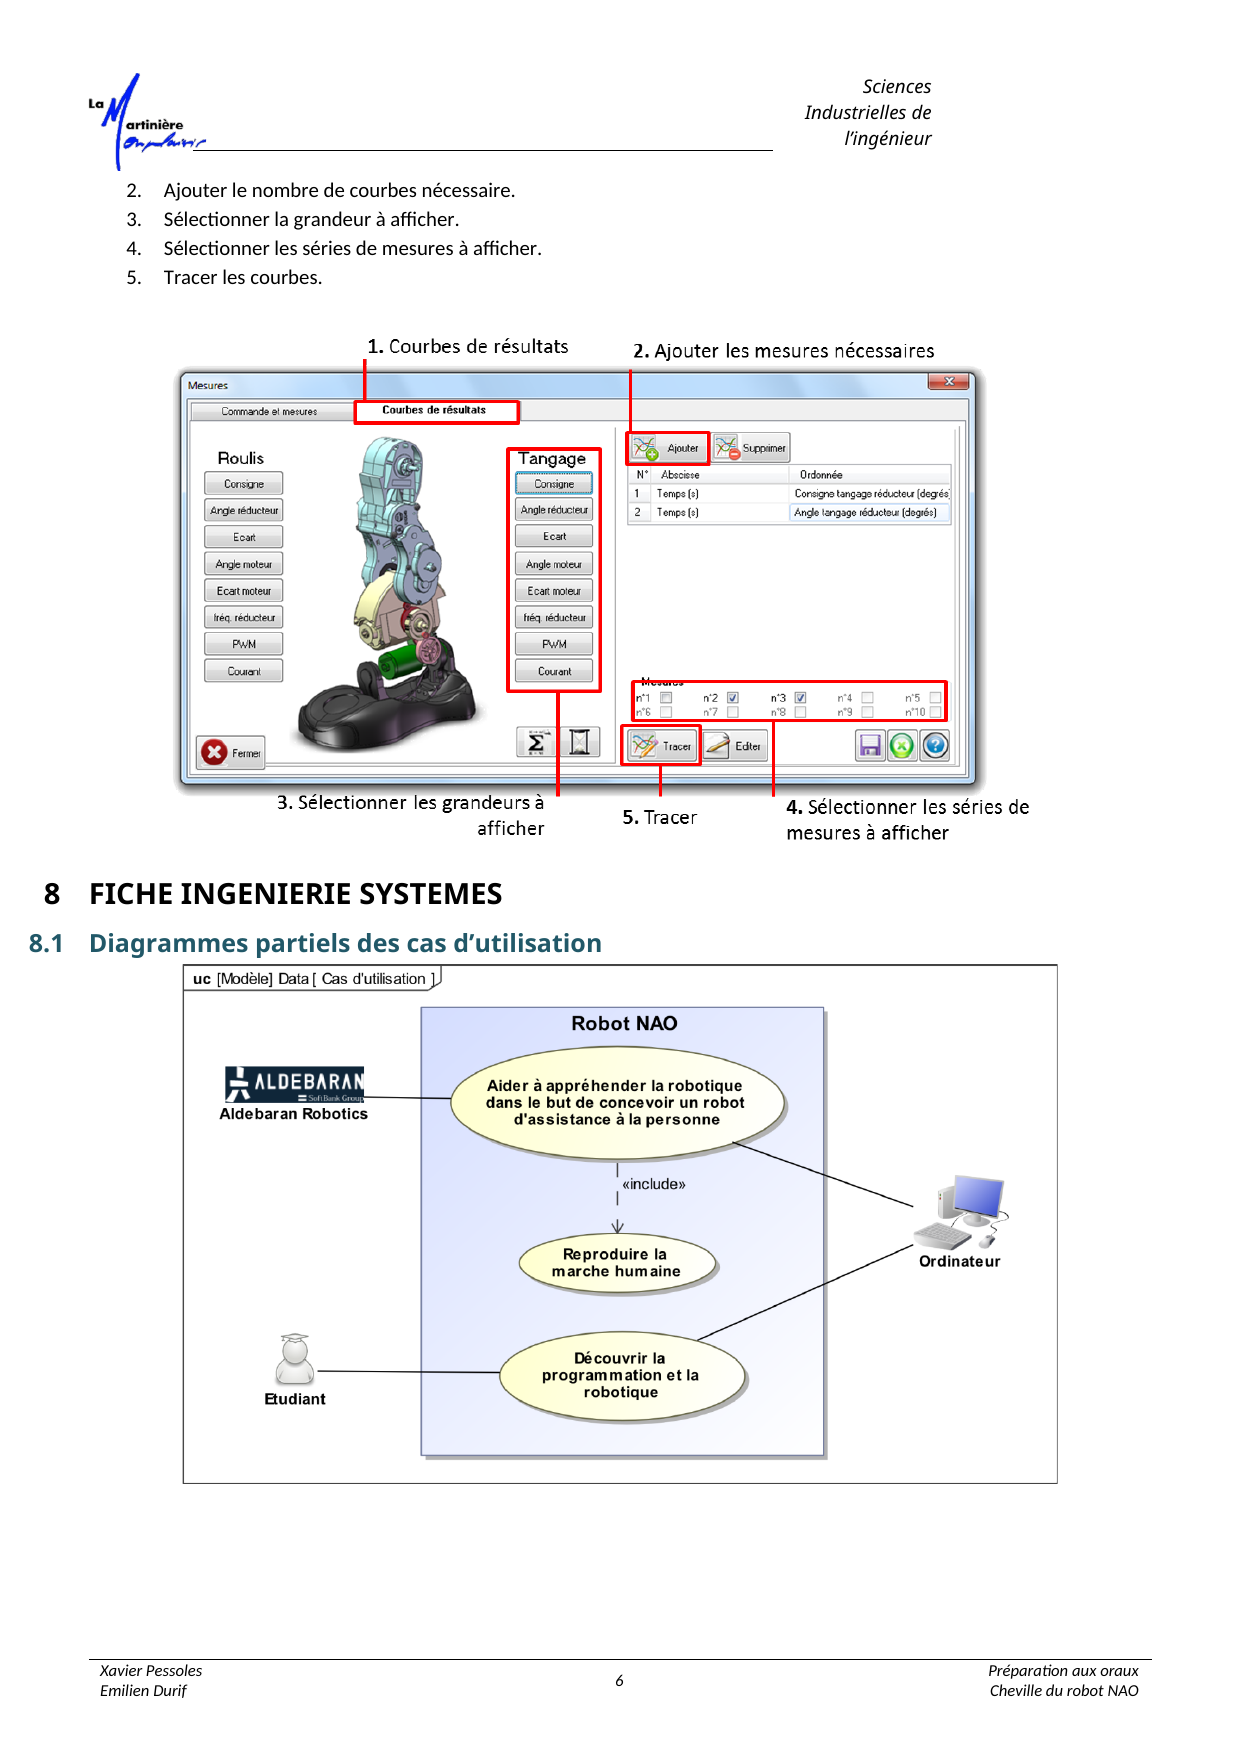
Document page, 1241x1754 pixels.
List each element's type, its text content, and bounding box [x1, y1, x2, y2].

list Ajouter le nombre de courbes nécessaire. [126, 177, 1152, 202]
picture [172, 326, 1068, 858]
subtitle Diagrammes partiels des cas d’utilisation [29, 926, 1152, 959]
list Sélectionner les séries de mesures à afficher. [126, 235, 1152, 261]
picture [182, 964, 1058, 1484]
list Tracer les courbes. [126, 264, 1152, 290]
picture [88, 73, 207, 171]
list Sélectionner la grandeur à afficher. [126, 206, 1152, 231]
subtitle FICHE INGENIERIE SYSTEMES [44, 874, 1152, 913]
